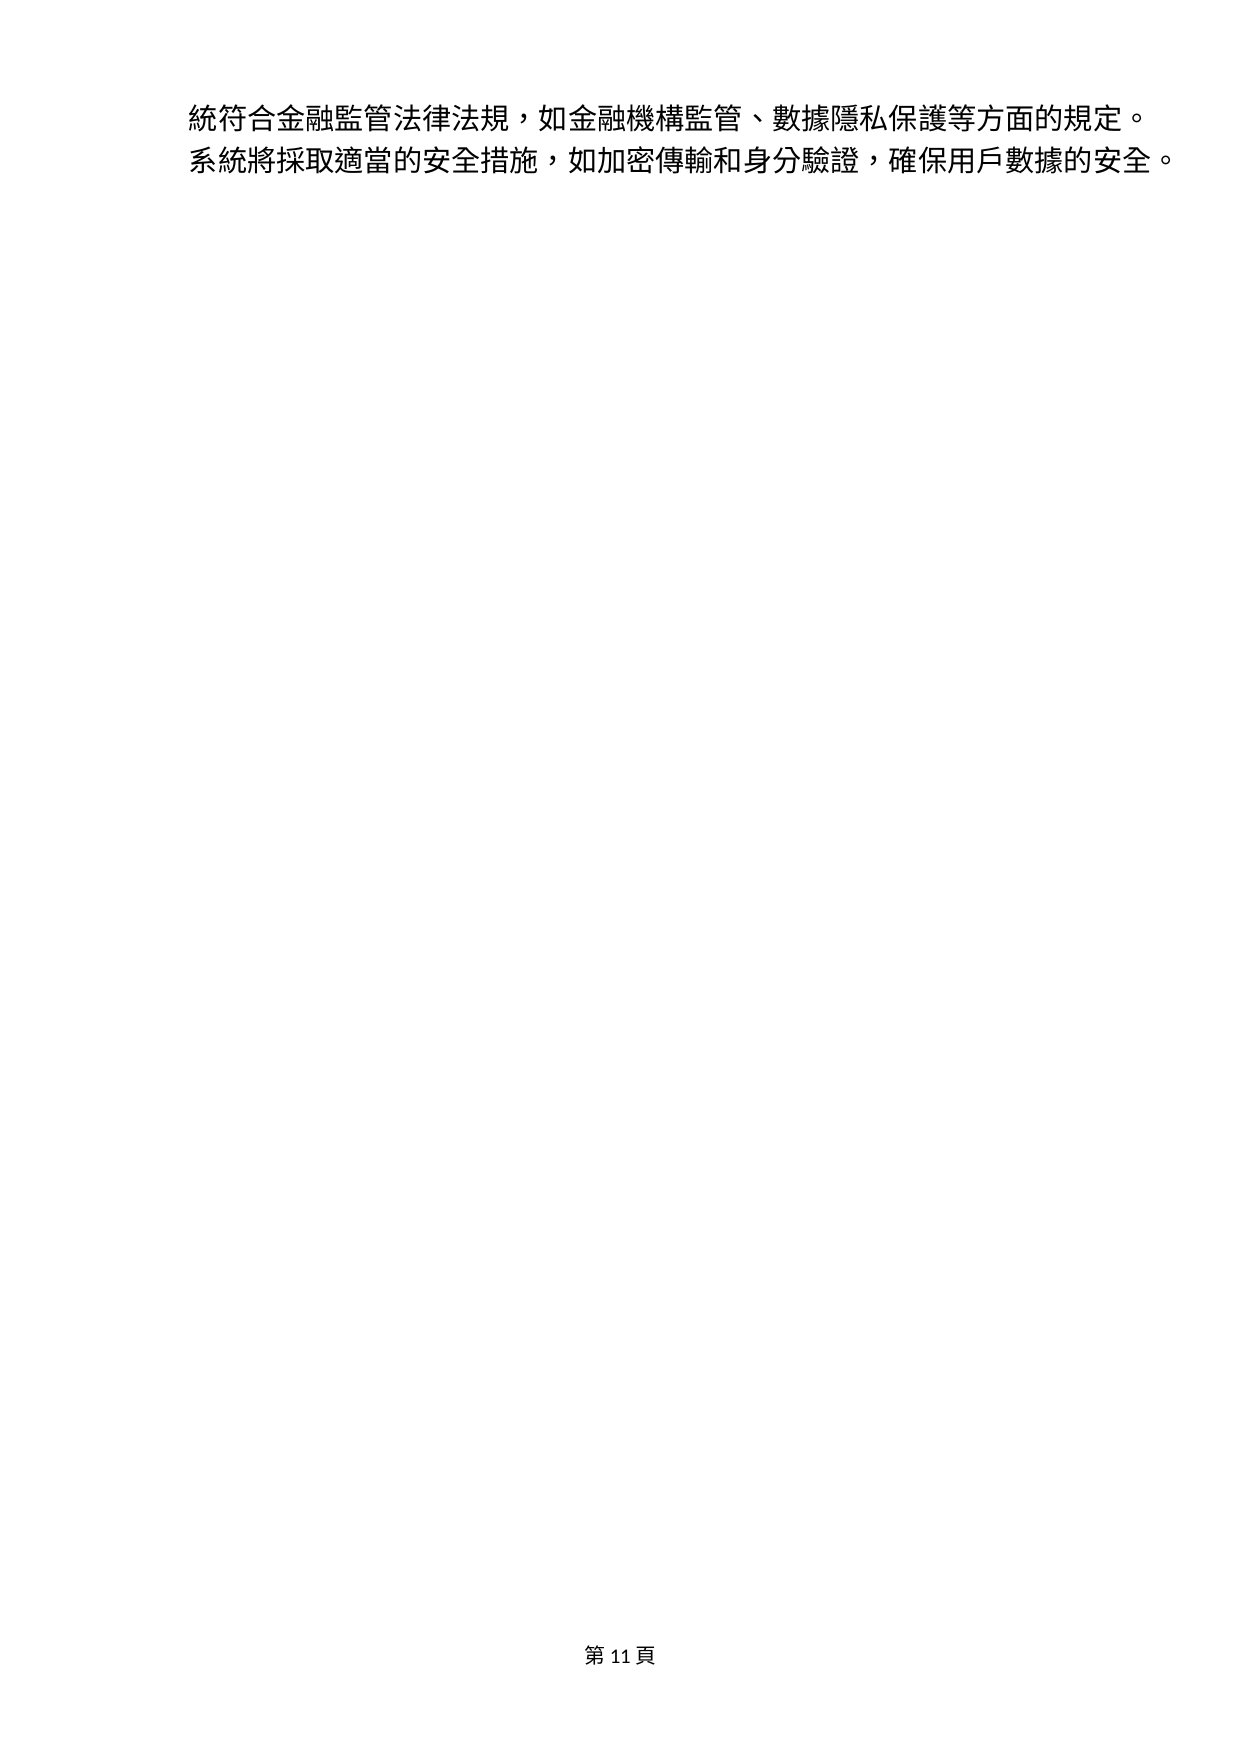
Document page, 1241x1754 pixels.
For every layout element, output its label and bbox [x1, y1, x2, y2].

list [139, 95, 1152, 180]
